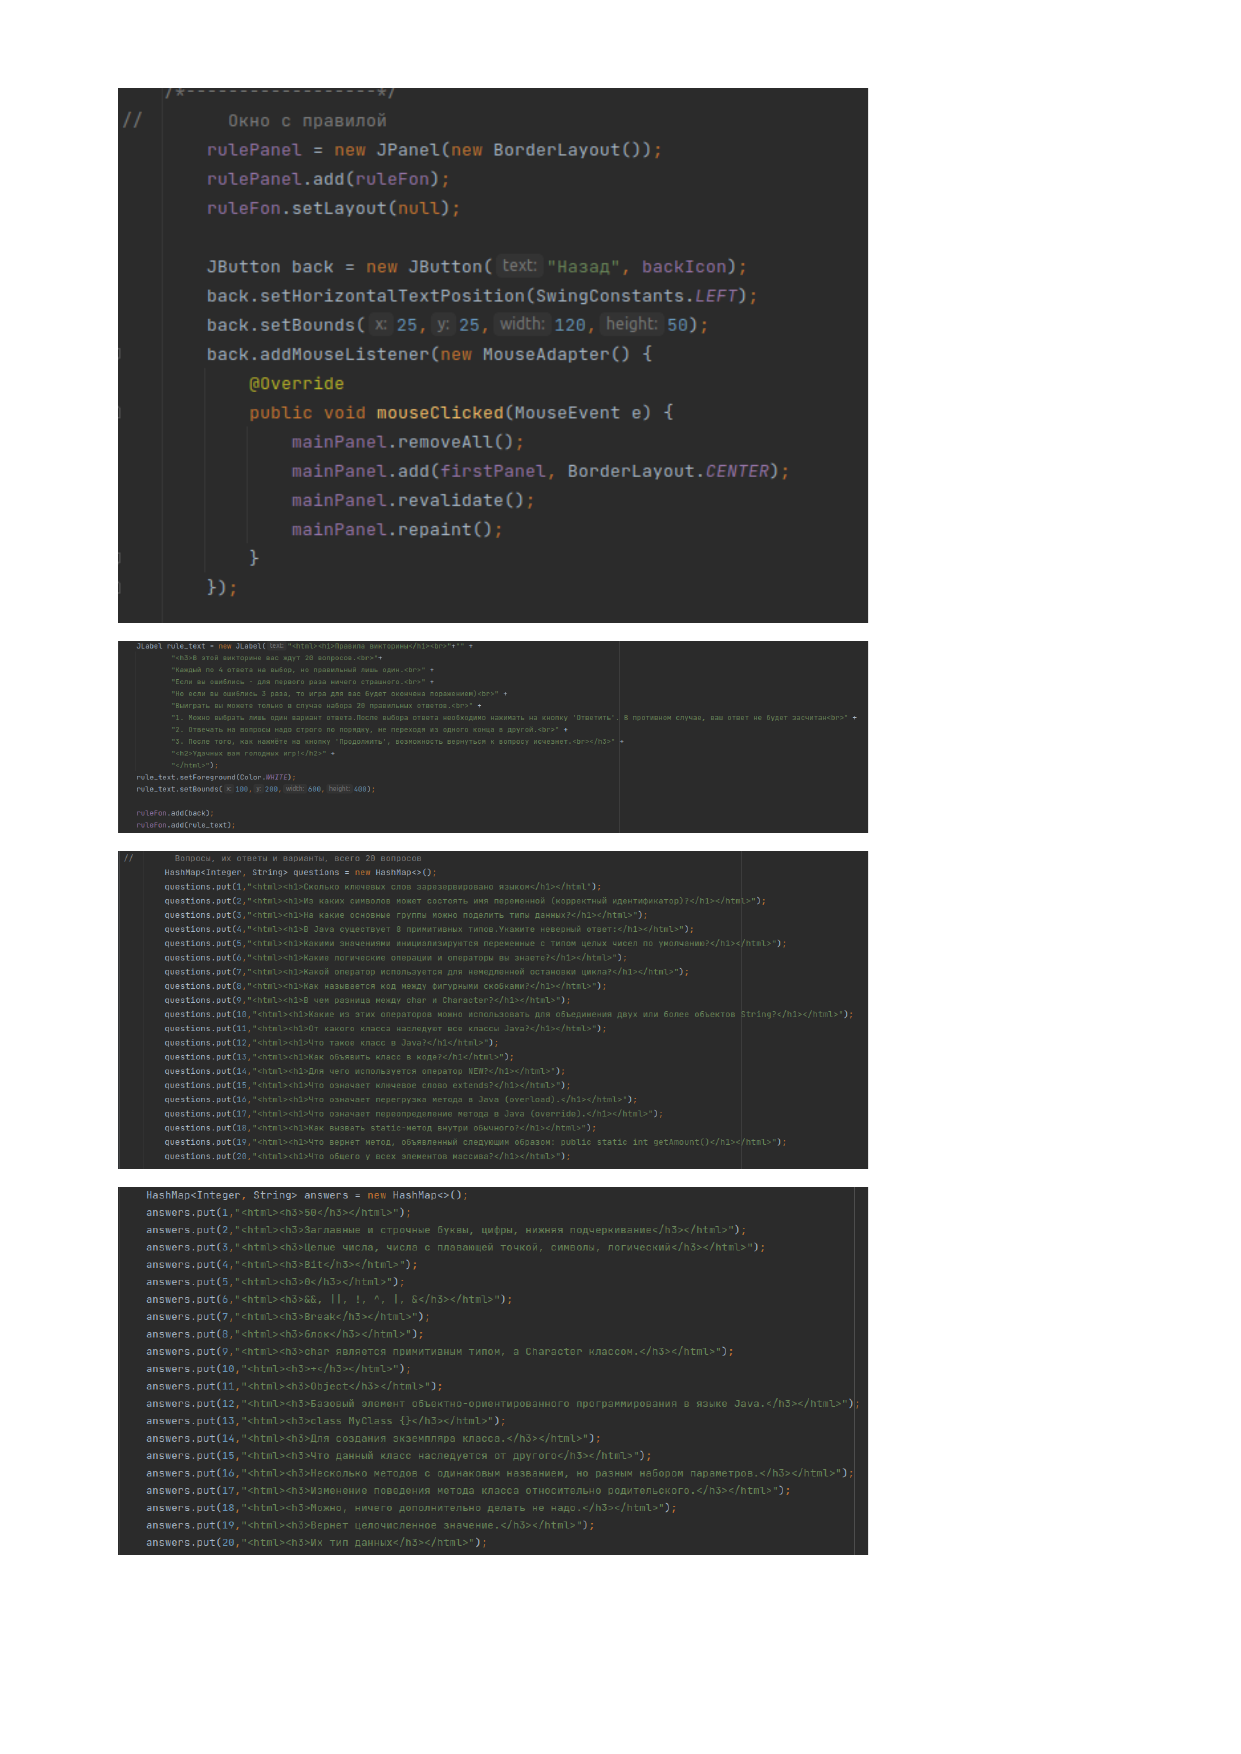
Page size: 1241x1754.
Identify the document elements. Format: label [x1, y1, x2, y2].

picture [118, 1187, 869, 1555]
picture [118, 641, 869, 833]
picture [118, 88, 869, 623]
picture [118, 851, 869, 1169]
